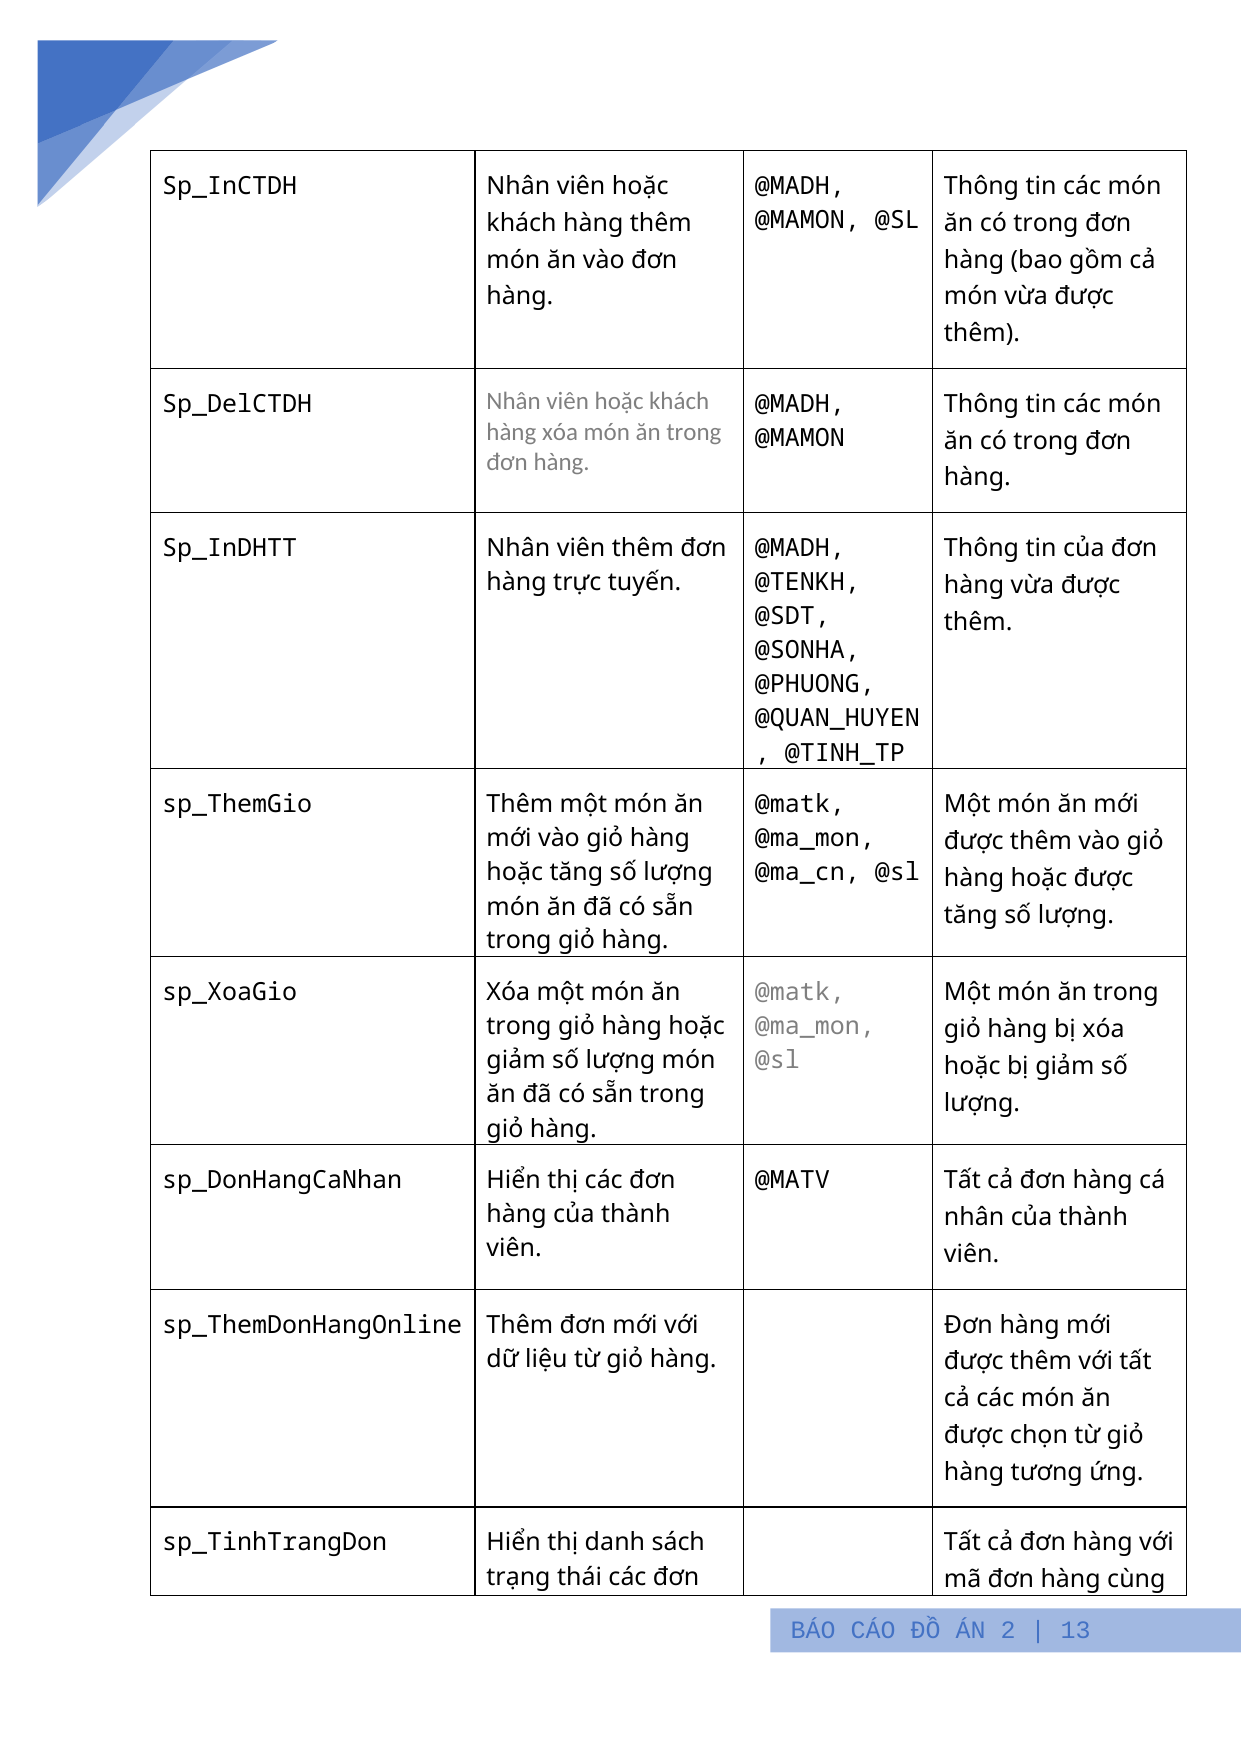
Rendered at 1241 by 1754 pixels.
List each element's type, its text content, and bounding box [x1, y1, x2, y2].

table_cell @MADH, @MAMON [744, 369, 932, 512]
table_cell Thông tin các món ăn có trong đơn hàng (bao gồm cả món vừa được thêm). [933, 151, 1186, 368]
table_cell Nhân viên hoặc khách hàng xóa món ăn trong đơn hàng. [476, 369, 743, 512]
table_cell Một món ăn mới được thêm vào giỏ hàng hoặc được tăng số lượng. [933, 769, 1186, 956]
table_cell sp_XoaGio [151, 957, 474, 1144]
table_cell Xóa một món ăn trong giỏ hàng hoặc giảm số lượng món ăn đã có sẵn trong giỏ hàng. [476, 957, 743, 1144]
table_cell Một món ăn trong giỏ hàng bị xóa hoặc bị giảm số lượng. [933, 957, 1186, 1144]
table_cell @matk, @ma_mon, @sl [744, 957, 932, 1144]
table_cell Tất cả đơn hàng cá nhân của thành viên. [933, 1145, 1186, 1288]
table_cell @MADH, @TENKH, @SDT, @SONHA, @PHUONG, @QUAN_HUYEN, @TINH_TP [744, 513, 932, 768]
table_cell sp_ThemDonHangOnline [151, 1290, 474, 1506]
table_cell Sp_InCTDH [151, 151, 474, 368]
table_cell Thêm một món ăn mới vào giỏ hàng hoặc tăng số lượng món ăn đã có sẵn trong giỏ hàng. [476, 769, 743, 956]
picture [37, 40, 279, 209]
table_cell sp_ThemGio [151, 769, 474, 956]
table_cell Thông tin các món ăn có trong đơn hàng. [933, 369, 1186, 512]
table_cell Đơn hàng mới được thêm với tất cả các món ăn được chọn từ giỏ hàng tương ứng. [933, 1290, 1186, 1506]
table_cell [933, 1508, 1186, 1595]
table_cell [744, 1290, 932, 1506]
table_cell Nhân viên hoặc khách hàng thêm món ăn vào đơn hàng. [476, 151, 743, 368]
table_cell @MATV [744, 1145, 932, 1288]
table_cell Nhân viên thêm đơn hàng trực tuyến. [476, 513, 743, 768]
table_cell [476, 1508, 743, 1595]
table_cell @matk, @ma_mon, @ma_cn, @sl [744, 769, 932, 956]
table_cell @MADH, @MAMON, @SL [744, 151, 932, 368]
table_cell Sp_InDHTT [151, 513, 474, 768]
table_cell Sp_DelCTDH [151, 369, 474, 512]
table_cell sp_DonHangCaNhan [151, 1145, 474, 1288]
table_cell [744, 1508, 932, 1595]
table_cell Thêm đơn mới với dữ liệu từ giỏ hàng. [476, 1290, 743, 1506]
table_cell sp_TinhTrangDon [151, 1508, 474, 1595]
table_cell Thông tin của đơn hàng vừa được thêm. [933, 513, 1186, 768]
table_cell Hiển thị các đơn hàng của thành viên. [476, 1145, 743, 1288]
